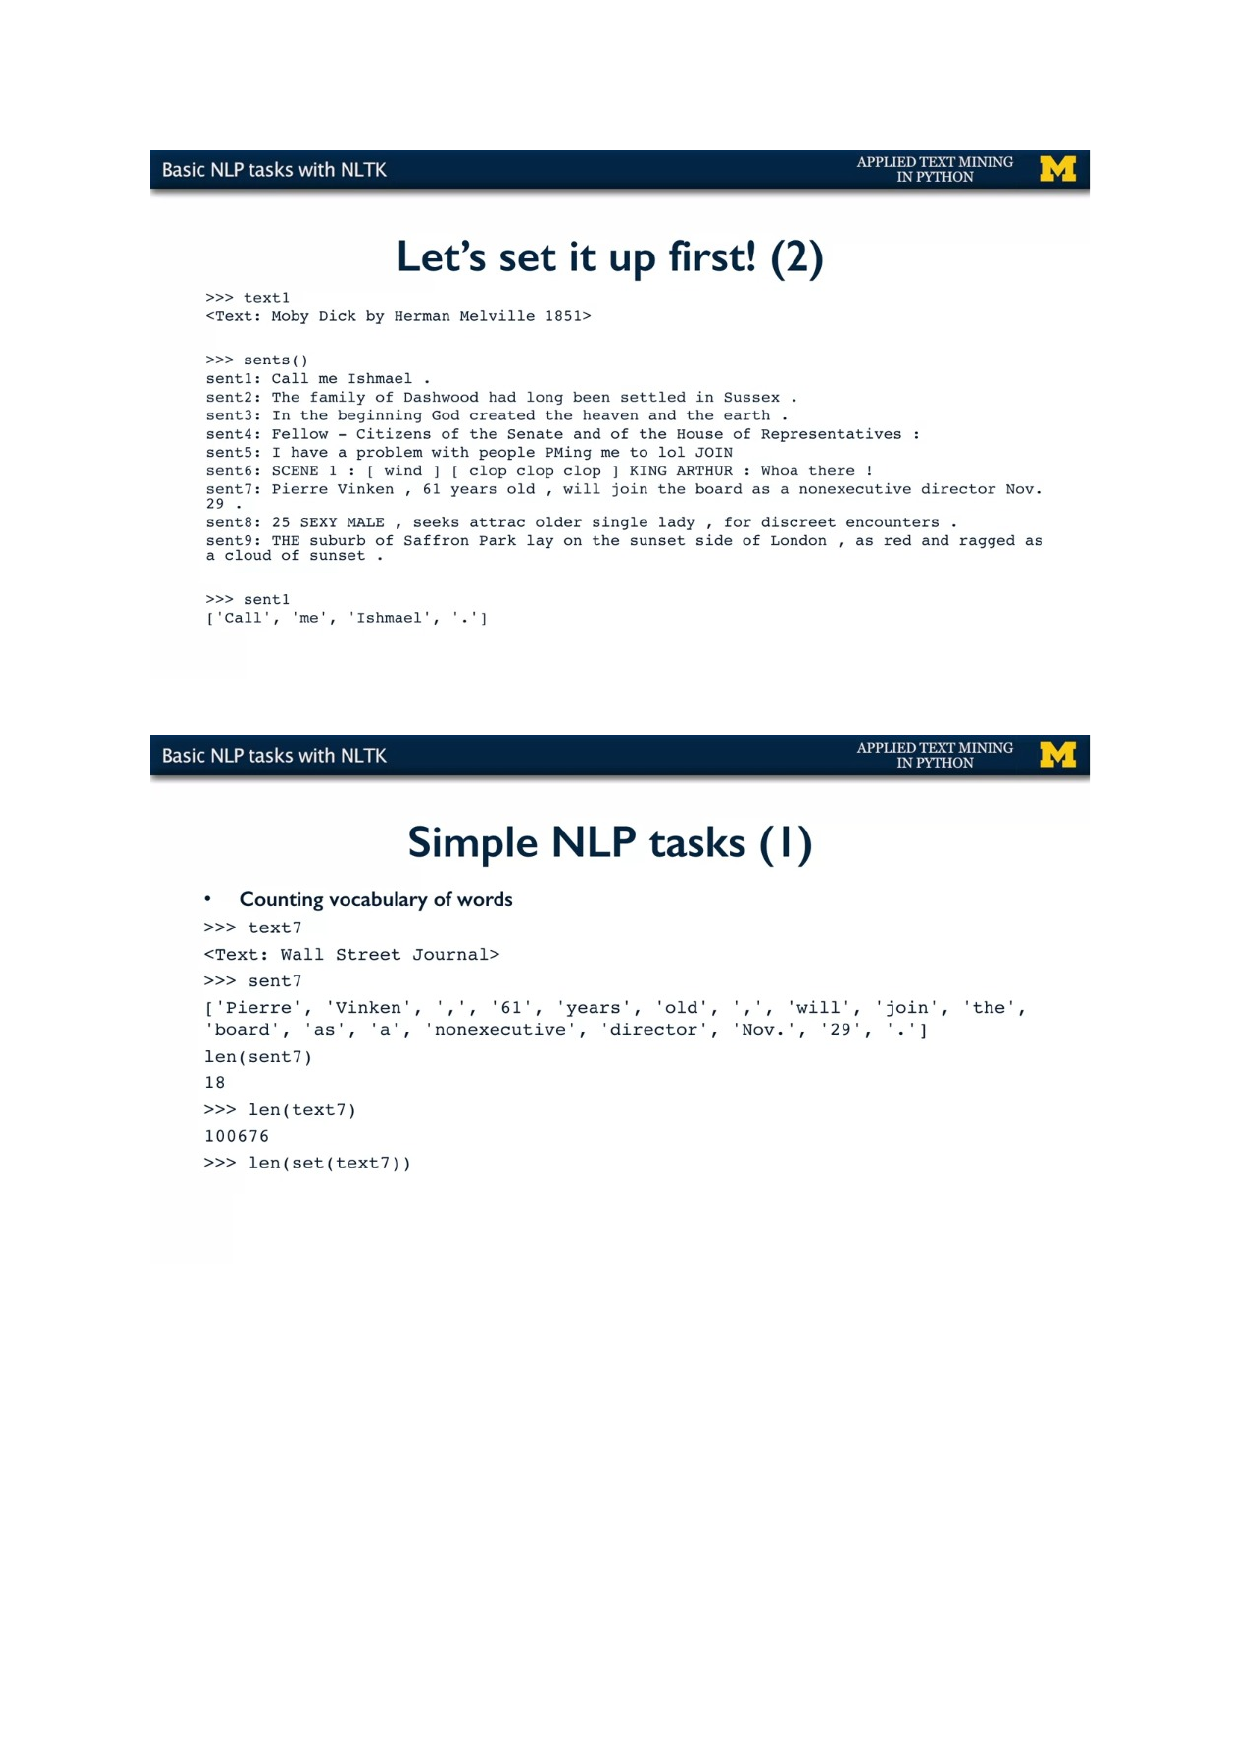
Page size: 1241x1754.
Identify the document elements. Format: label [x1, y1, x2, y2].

picture [150, 150, 1091, 679]
picture [150, 735, 1091, 1264]
